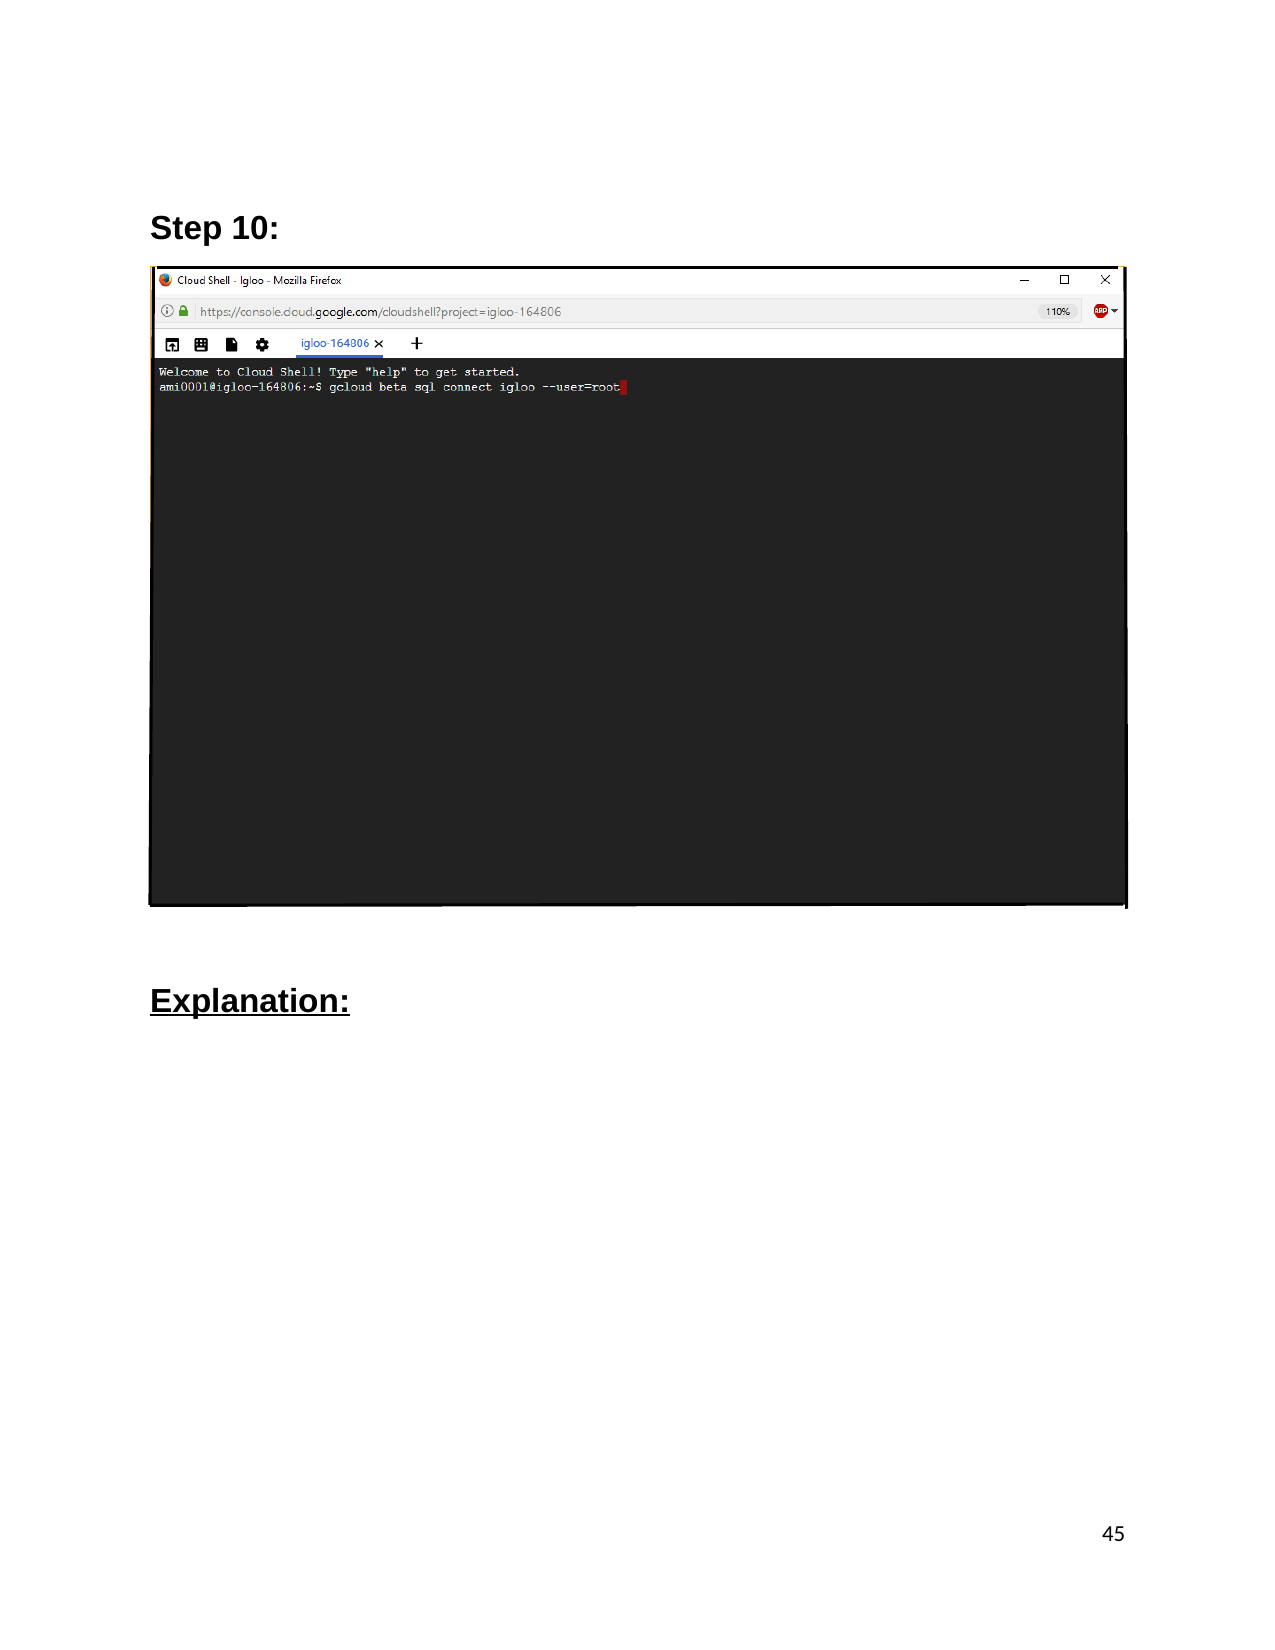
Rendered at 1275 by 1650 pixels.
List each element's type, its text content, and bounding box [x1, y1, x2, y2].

picture [152, 266, 1125, 905]
text Step 10: [150, 208, 1125, 247]
text Explanation: [150, 981, 1125, 1019]
